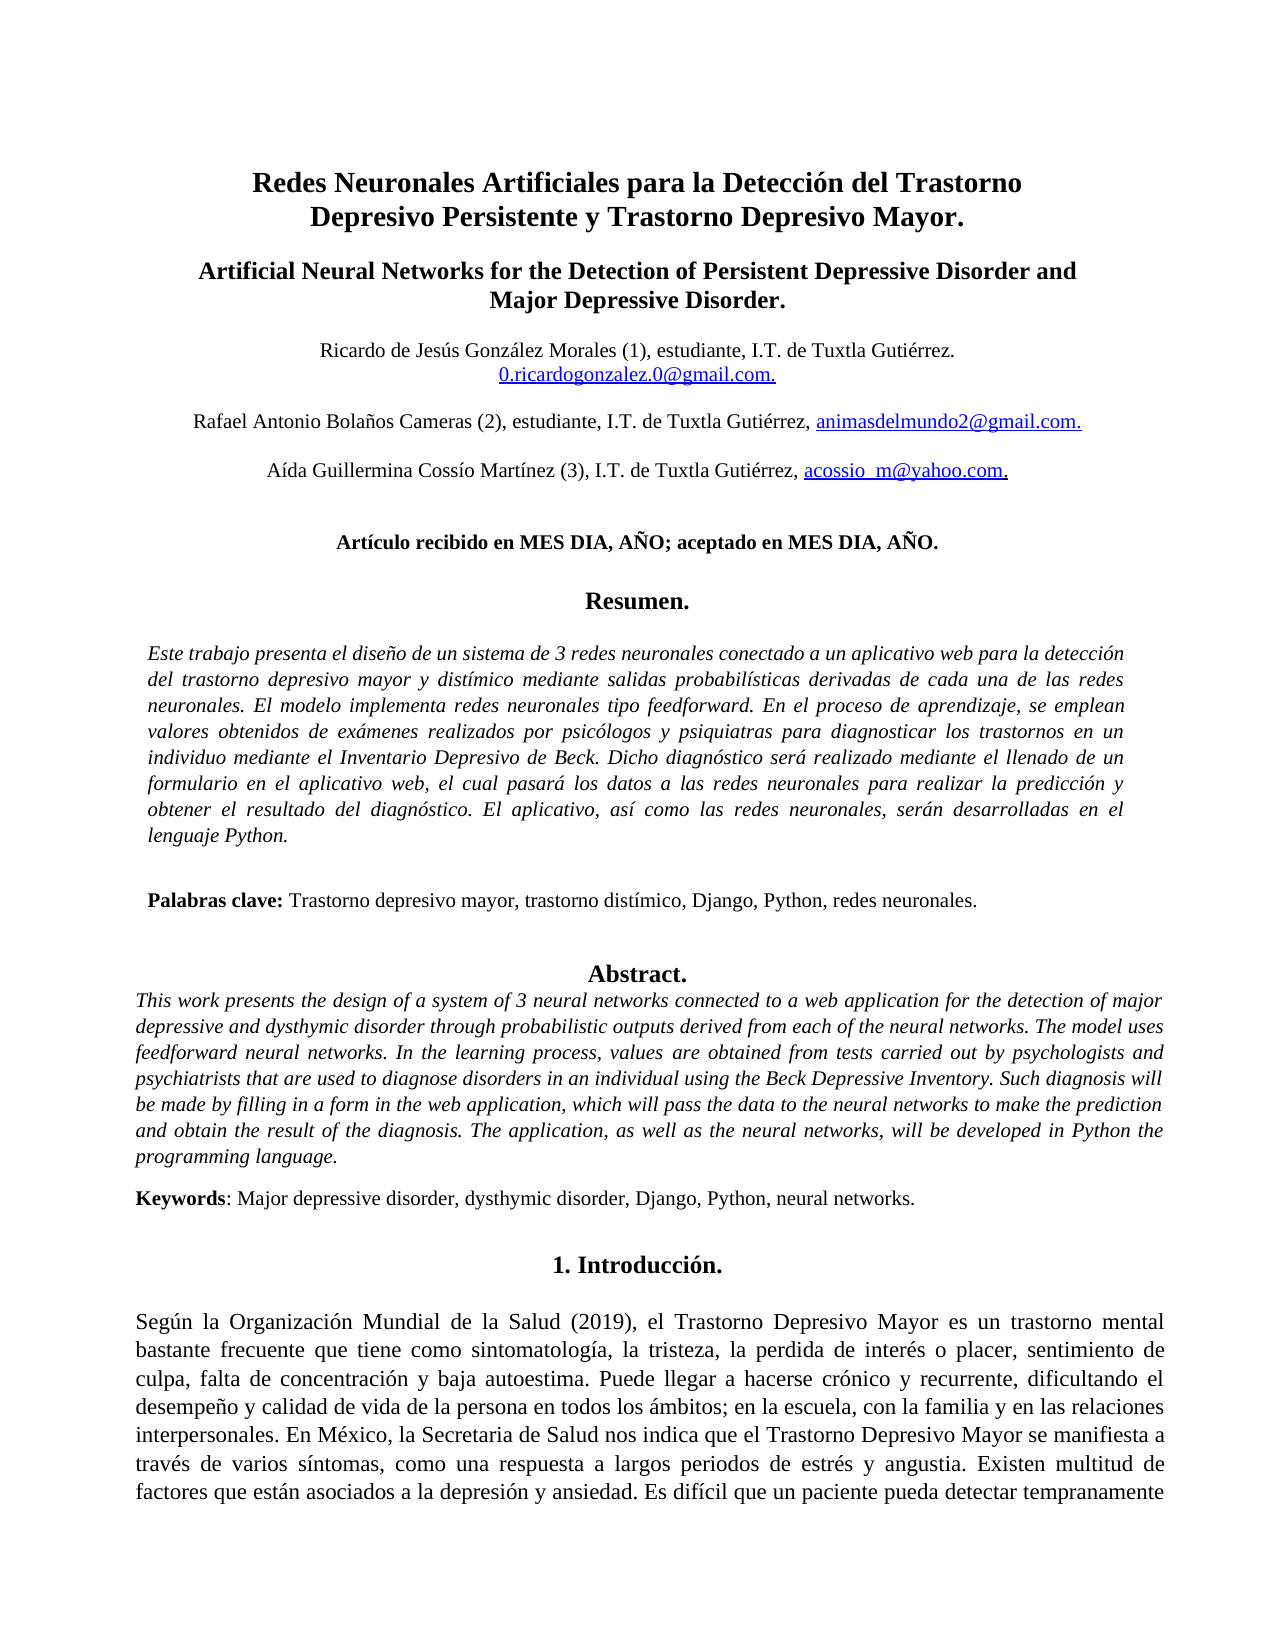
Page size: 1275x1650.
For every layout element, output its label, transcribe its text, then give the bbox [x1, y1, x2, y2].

text Rafael Antonio Bolaños Cameras (2), estudiante, I.T. de Tuxtla Gutiérrez, animasdelmundo2@gmail.com. [187, 409, 1088, 433]
title Redes Neuronales Artificiales para la Detección del Trastorno Depresivo Persistente y Trastorno Depresivo Mayor. [186, 165, 1088, 232]
subtitle Introducción. [552, 1250, 1167, 1279]
text Palabras clave: Trastorno depresivo mayor, trastorno distímico, Django, Python, redes neuronales. [147, 888, 1167, 912]
text Resumen. [186, 586, 1088, 615]
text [135, 1308, 1167, 1505]
subtitle Artificial Neural Networks for the Detection of Persistent Depressive Disorder and Major Depressive Disorder. [187, 256, 1088, 314]
subtitle Artículo recibido en MES DIA, AÑO; aceptado en MES DIA, AÑO. [187, 530, 1088, 554]
text This work presents the design of a system of 3 neural networks connected to a web application for the detection of major depressive and dysthymic disorder through probabilistic outputs derived from each of the neural networks. The model uses feedforward neural networks. In the learning process, values ​​are obtained from tests carried out by psychologists and psychiatrists that are used to diagnose disorders in an individual using the Beck Depressive Inventory. Such diagnosis will be made by filling in a form in the web application, which will pass the data to the neural networks to make the prediction and obtain the result of the diagnosis. The application, as well as the neural networks, will be developed in Python the programming language. [135, 988, 1167, 1168]
subtitle Abstract. [187, 959, 1088, 988]
text Ricardo de Jesús González Morales (1), estudiante, I.T. de Tuxtla Gutiérrez. 0.ricardogonzalez.0@gmail.com. [187, 337, 1088, 386]
text Keywords: Major depressive disorder, dysthymic disorder, Django, Python, neural networks. [135, 1186, 1167, 1210]
text Aída Guillermina Cossío Martínez (3), I.T. de Tuxtla Gutiérrez, acossio_m@yahoo.com. [187, 457, 1088, 482]
text Este trabajo presenta el diseño de un sistema de 3 redes neuronales conectado a un aplicativo web para la detección del trastorno depresivo mayor y distímico mediante salidas probabilísticas derivadas de cada una de las redes neuronales. El modelo implementa redes neuronales tipo feedforward. En el proceso de aprendizaje, se emplean valores obtenidos de exámenes realizados por psicólogos y psiquiatras para diagnosticar los trastornos en un individuo mediante el Inventario Depresivo de Beck. Dicho diagnóstico será realizado mediante el llenado de un formulario en el aplicativo web, el cual pasará los datos a las redes neuronales para realizar la predicción y obtener el resultado del diagnóstico. El aplicativo, así como las redes neuronales, serán desarrolladas en el lenguaje Python. [147, 641, 1128, 847]
